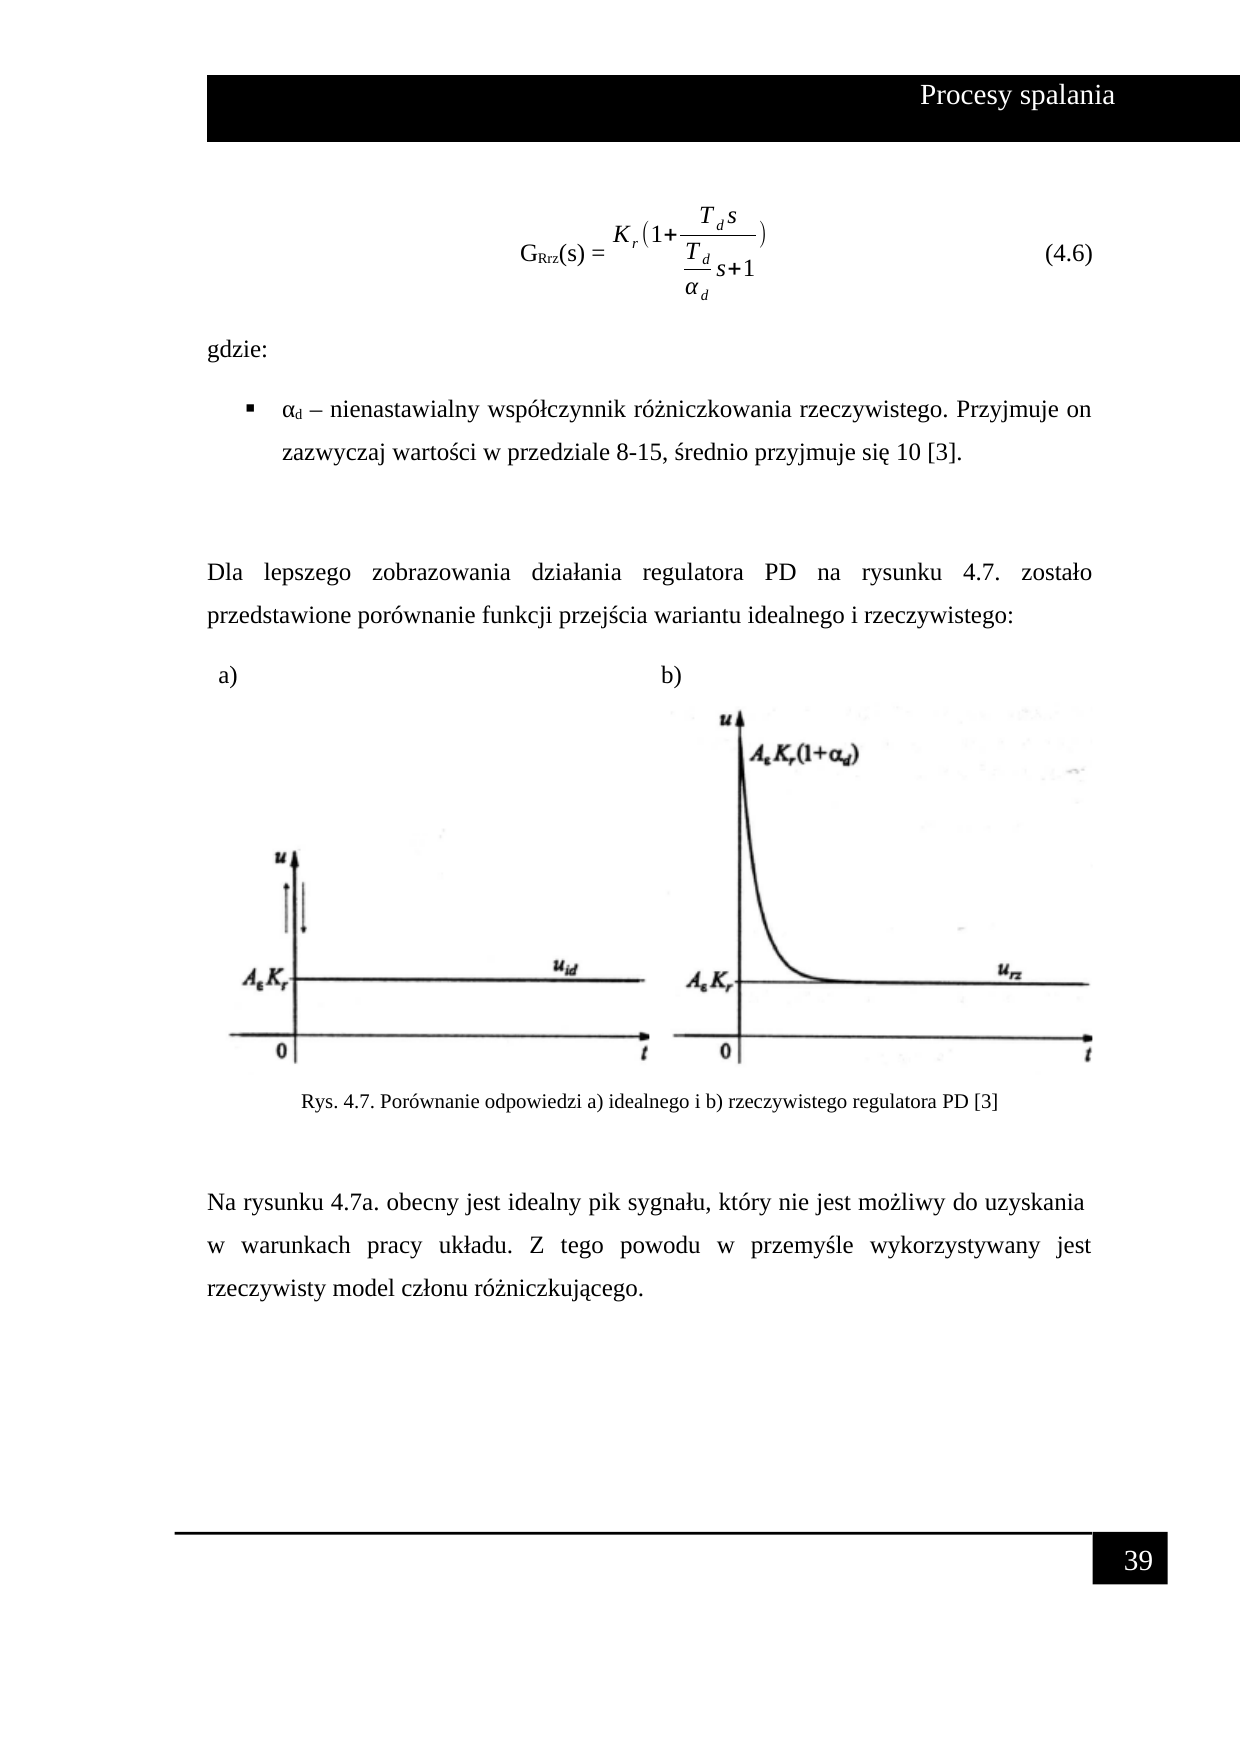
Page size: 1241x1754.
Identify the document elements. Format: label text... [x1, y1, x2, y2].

table_cell Rys. 4.7. Porównanie odpowiedzi a) idealnego i b) rzeczywistego regulatora PD [3] [207, 1089, 1092, 1127]
table_header b) [650, 660, 1092, 1089]
picture [660, 702, 1093, 1075]
text GRrz(s) = (4.6) [207, 202, 1092, 303]
text gdzie: [207, 334, 1092, 363]
list αd – nienastawialny współczynnik różniczkowania rzeczywistego. Przyjmuje on zazwyczaj wartości w przedziale 8-15, średnio przyjmuje się 10 [3]. [244, 394, 1092, 466]
text Dla lepszego zobrazowania działania regulatora PD na rysunku 4.7. zostało przedstawione porównanie funkcji przejścia wariantu idealnego i rzeczywistego: [207, 557, 1092, 629]
text Na rysunku 4.7a. obecny jest idealny pik sygnału, który nie jest możliwy do uzyskania w warunkach pracy układu. Z tego powodu w przemyśle wykorzystywany jest rzeczywisty model członu różniczkującego. [207, 1187, 1092, 1302]
table_header a) [207, 660, 649, 1089]
picture [218, 702, 650, 1075]
